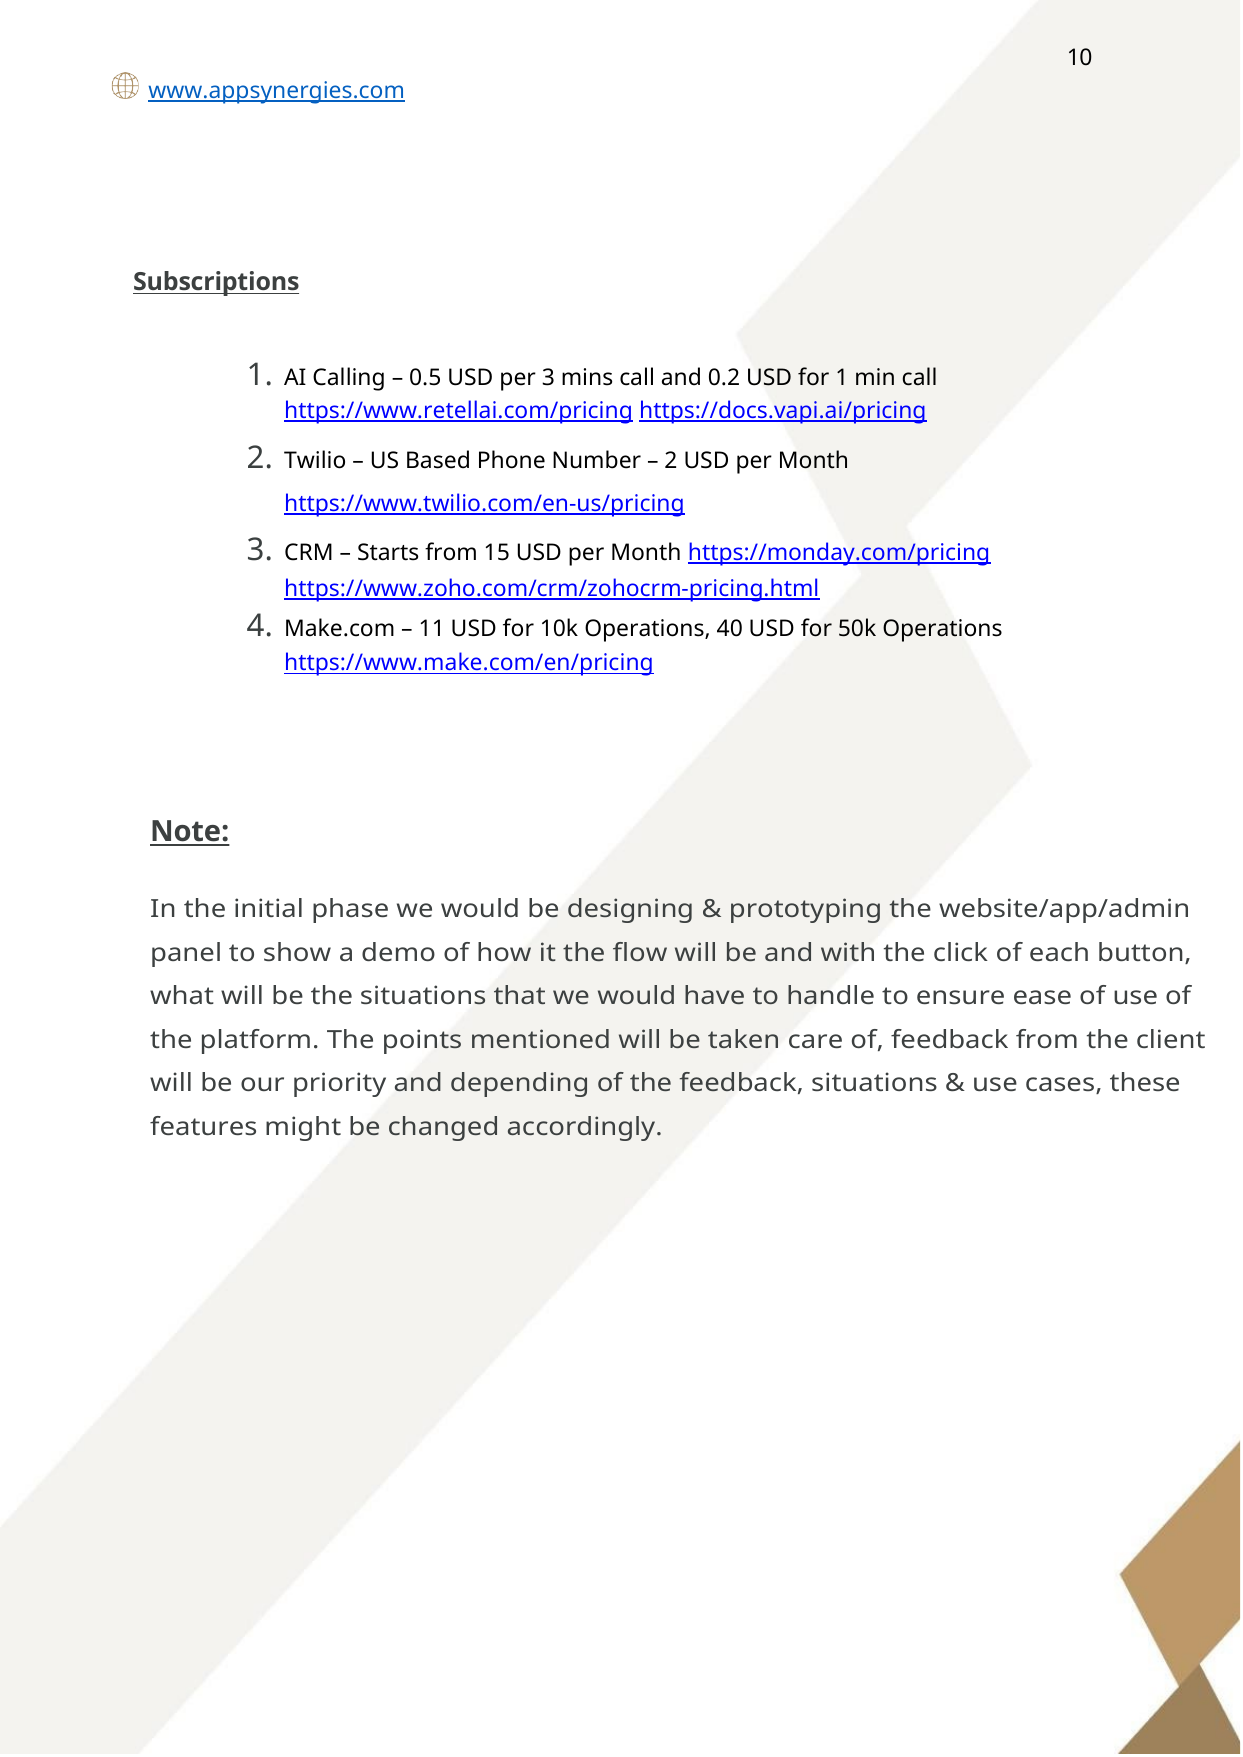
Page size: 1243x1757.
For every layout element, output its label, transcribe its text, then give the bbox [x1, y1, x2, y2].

list Make.com – 11 USD for 10k Operations, 40 USD for 50k Operations https://www.make.com/en/pricing [246, 603, 1243, 677]
list CRM – Starts from 15 USD per Month https://monday.com/pricing https://www.zoho.com/crm/zohocrm-pricing.html [246, 527, 1243, 603]
picture [0, 0, 1241, 1754]
text 10 [1067, 41, 1243, 72]
list AI Calling – 0.5 USD per 3 mins call and 0.2 USD for 1 min call https://www.retellai.com/pricing https://docs.vapi.ai/pricing [246, 351, 1243, 425]
text Subscriptions [59, 264, 1243, 298]
text www.appsynergies.com [112, 72, 1243, 105]
text Note: [150, 810, 1243, 850]
list Twilio – US Based Phone Number – 2 USD per Month https://www.twilio.com/en-us/pricing [246, 435, 1043, 518]
text In the initial phase we would be designing & prototyping the website/app/admin panel to show a demo of how it the flow will be and with the click of each button, what will be the situations that we would have to handle to ensure ease of use of the platform. The points mentioned will be taken care of, feedback from the client will be our priority and depending of the feedback, situations & use cases, these features might be changed accordingly. [150, 891, 1236, 1142]
